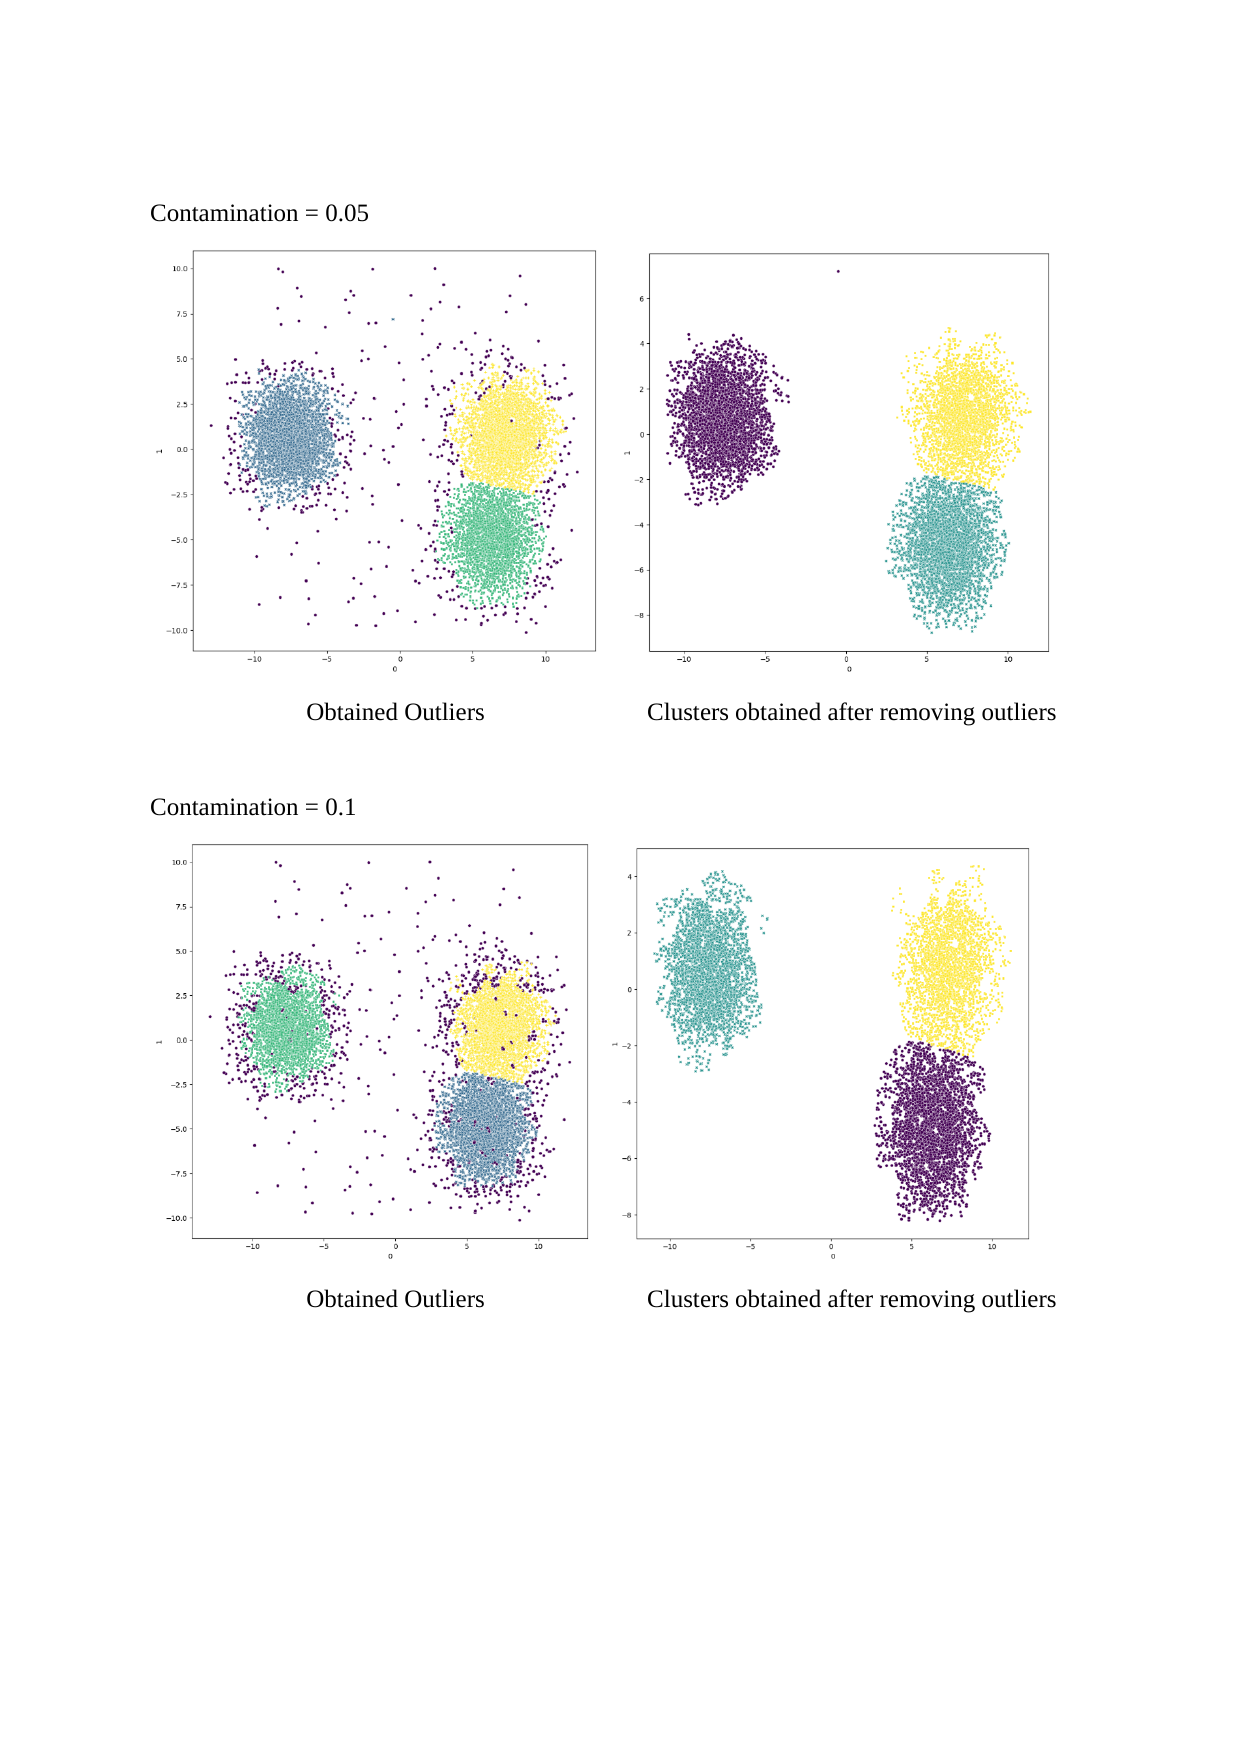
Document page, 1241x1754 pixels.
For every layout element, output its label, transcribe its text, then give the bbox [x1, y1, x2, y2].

text Contamination = 0.1 [150, 792, 1167, 821]
picture [150, 839, 592, 1265]
picture [150, 245, 600, 678]
picture [606, 844, 1033, 1265]
picture [618, 248, 1053, 678]
text Obtained Outliers Clusters obtained after removing outliers [150, 1284, 1167, 1312]
text Obtained Outliers Clusters obtained after removing outliers [150, 697, 1167, 725]
text Contamination = 0.05 [150, 198, 1167, 226]
